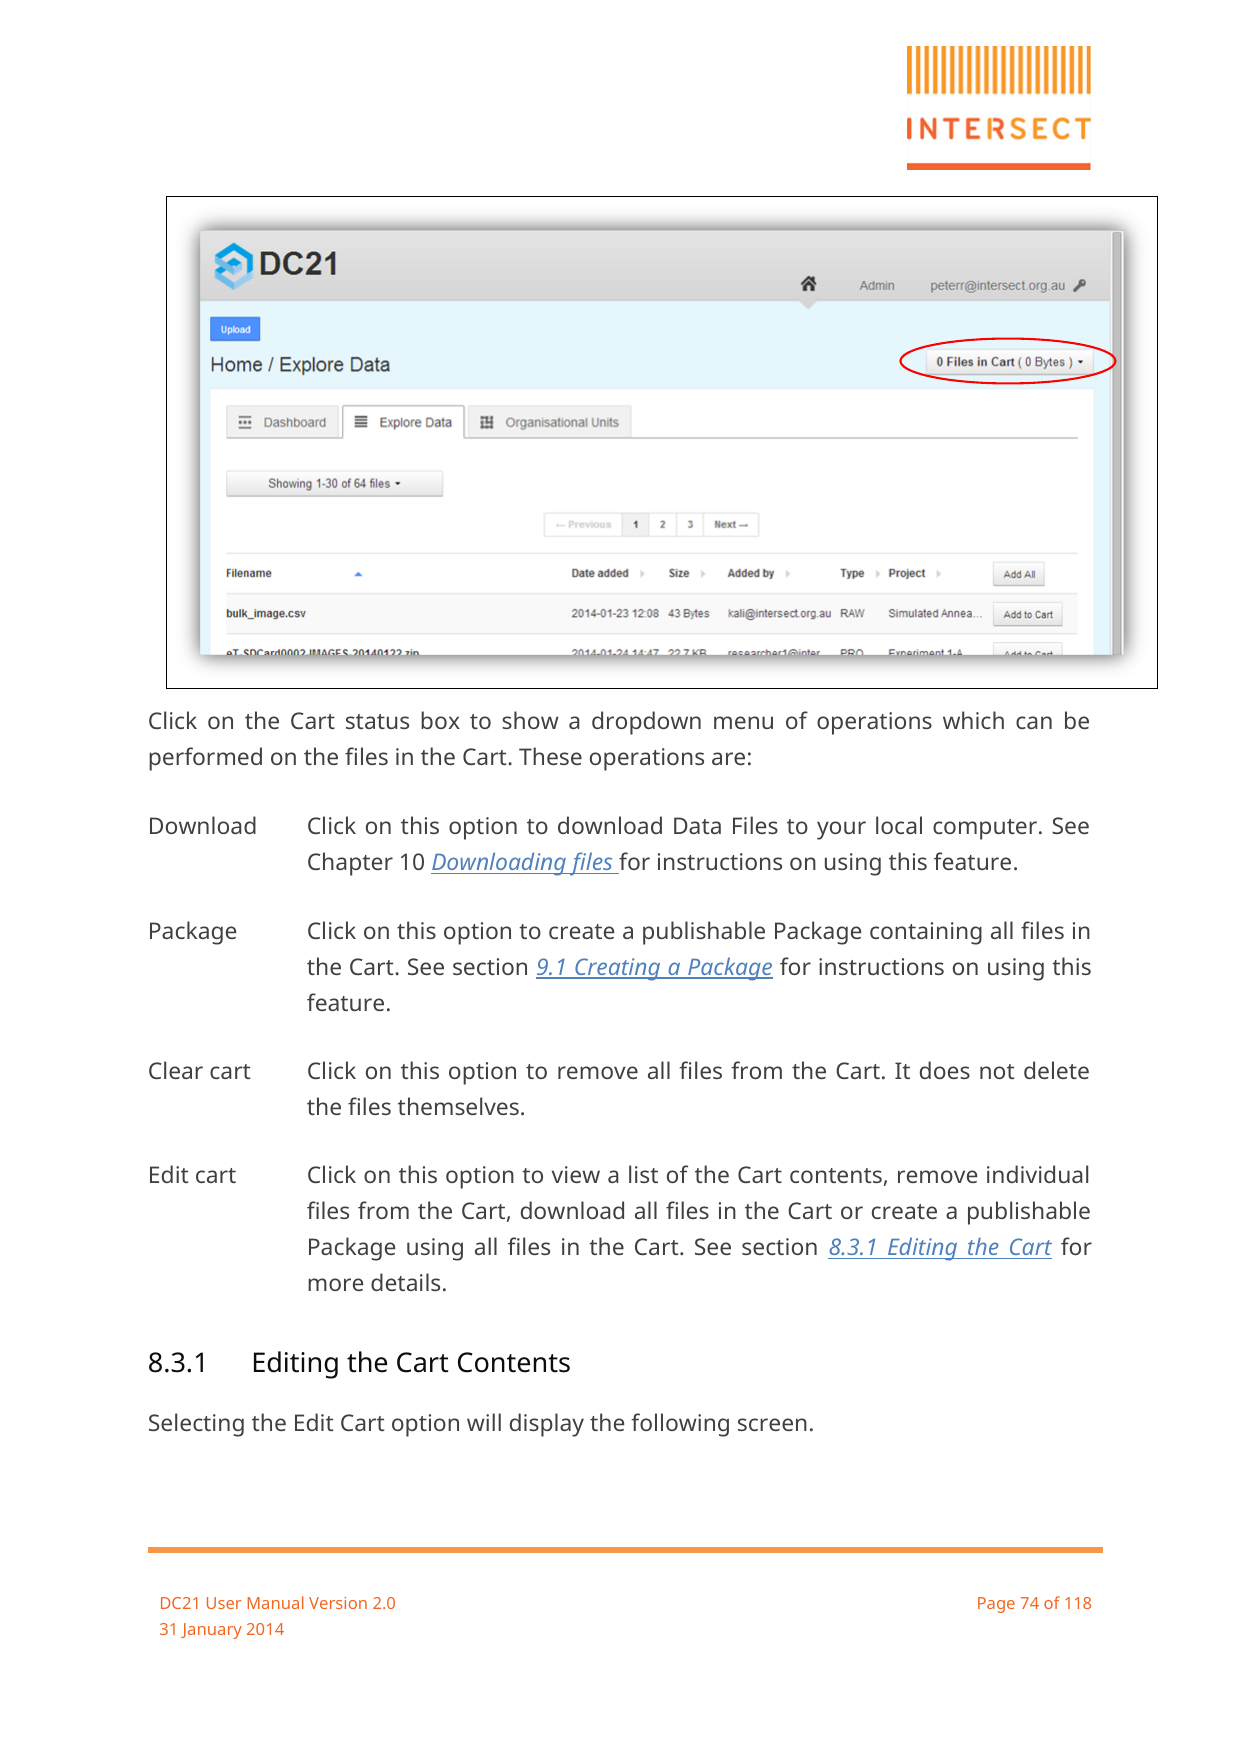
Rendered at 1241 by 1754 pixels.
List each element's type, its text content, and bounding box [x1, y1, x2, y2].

picture [167, 197, 1157, 688]
table_cell Click on this option to remove all files from the Cart. It does not delete the files themselves. [295, 1043, 1103, 1147]
text Selecting the Edit Cart option will display the following screen. [148, 1407, 1092, 1438]
table_cell Clear cart [136, 1043, 295, 1147]
table_cell Edit cart [136, 1147, 295, 1323]
picture [905, 44, 1093, 172]
table_header Download [136, 798, 295, 902]
table_cell Package [136, 902, 295, 1042]
subtitle Editing the Cart Contents [148, 1344, 1092, 1381]
text Click on the Cart status box to show a dropdown menu of operations which can be performed on the files in the Cart. These operations are: [148, 705, 1092, 772]
